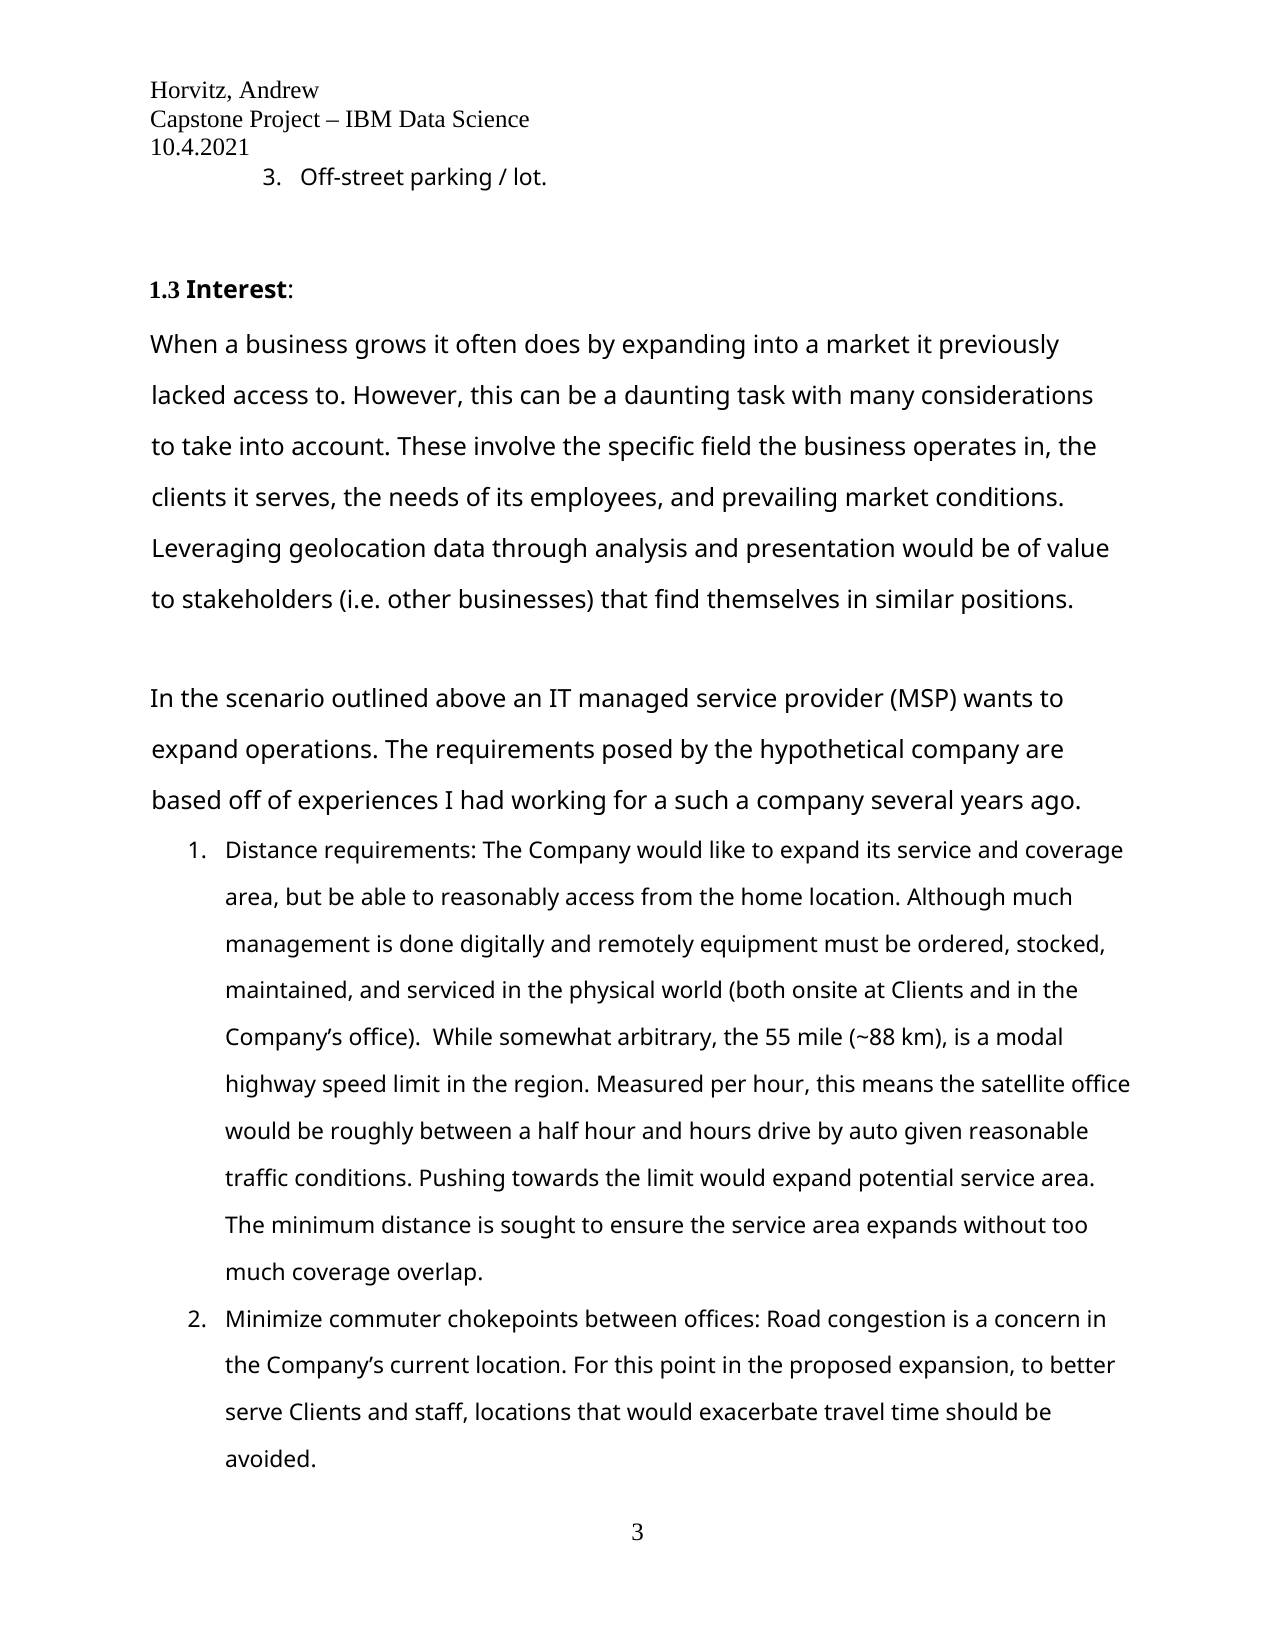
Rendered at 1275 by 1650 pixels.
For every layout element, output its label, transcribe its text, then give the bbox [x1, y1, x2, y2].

subtitle Interest: [148, 272, 1125, 306]
text When a business grows it often does by expanding into a market it previously lacked access to. However, this can be a daunting task with many considerations to take into account. These involve the specific field the business operates in, the clients it serves, the needs of its employees, and prevailing market conditions. Leveraging geolocation data through analysis and presentation would be of value to stakeholders (i.e. other businesses) that find themselves in similar positions. [150, 326, 1125, 616]
text In the scenario outlined above an IT managed service provider (MSP) wants to expand operations. The requirements posed by the hypothetical company are based off of experiences I had working for a such a company several years ago. [150, 680, 1125, 816]
list Off-street parking / lot. [262, 161, 1137, 192]
list Minimize commuter chokepoints between offices: Road congestion is a concern in the Company’s current location. For this point in the proposed expansion, to better serve Clients and staff, locations that would exacerbate travel time should be avoided. [187, 1302, 1137, 1474]
list Distance requirements: The Company would like to expand its service and coverage area, but be able to reasonably access from the home location. Although much management is done digitally and remotely equipment must be ordered, stocked, maintained, and serviced in the physical world (both onsite at Clients and in the Company’s office). While somewhat arbitrary, the 55 mile (~88 km), is a modal highway speed limit in the region. Measured per hour, this means the satellite office would be roughly between a half hour and hours drive by auto given reasonable traffic conditions. Pushing towards the limit would expand potential service area. The minimum distance is sought to ensure the service area expands without too much coverage overlap. [187, 834, 1137, 1287]
